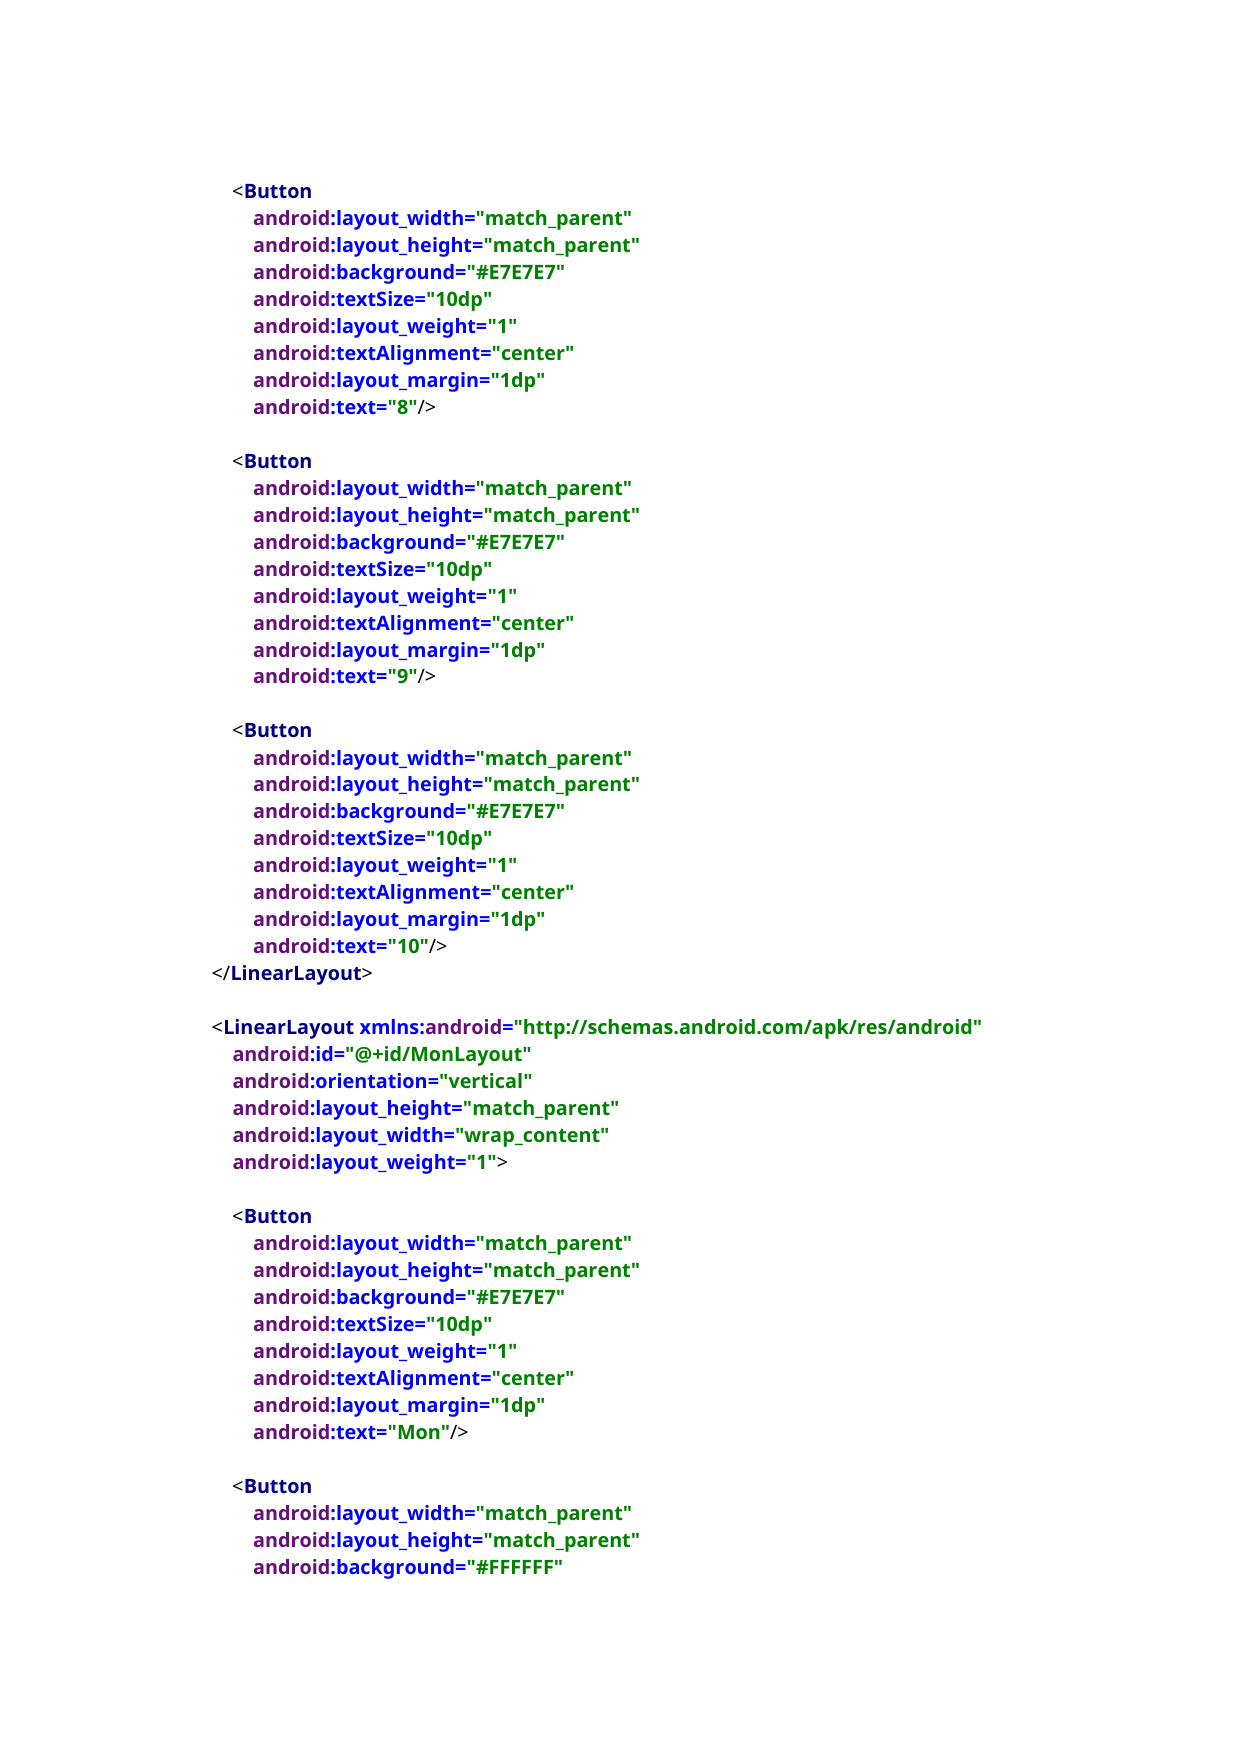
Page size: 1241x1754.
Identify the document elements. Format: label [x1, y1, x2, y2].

text [150, 177, 1090, 1580]
